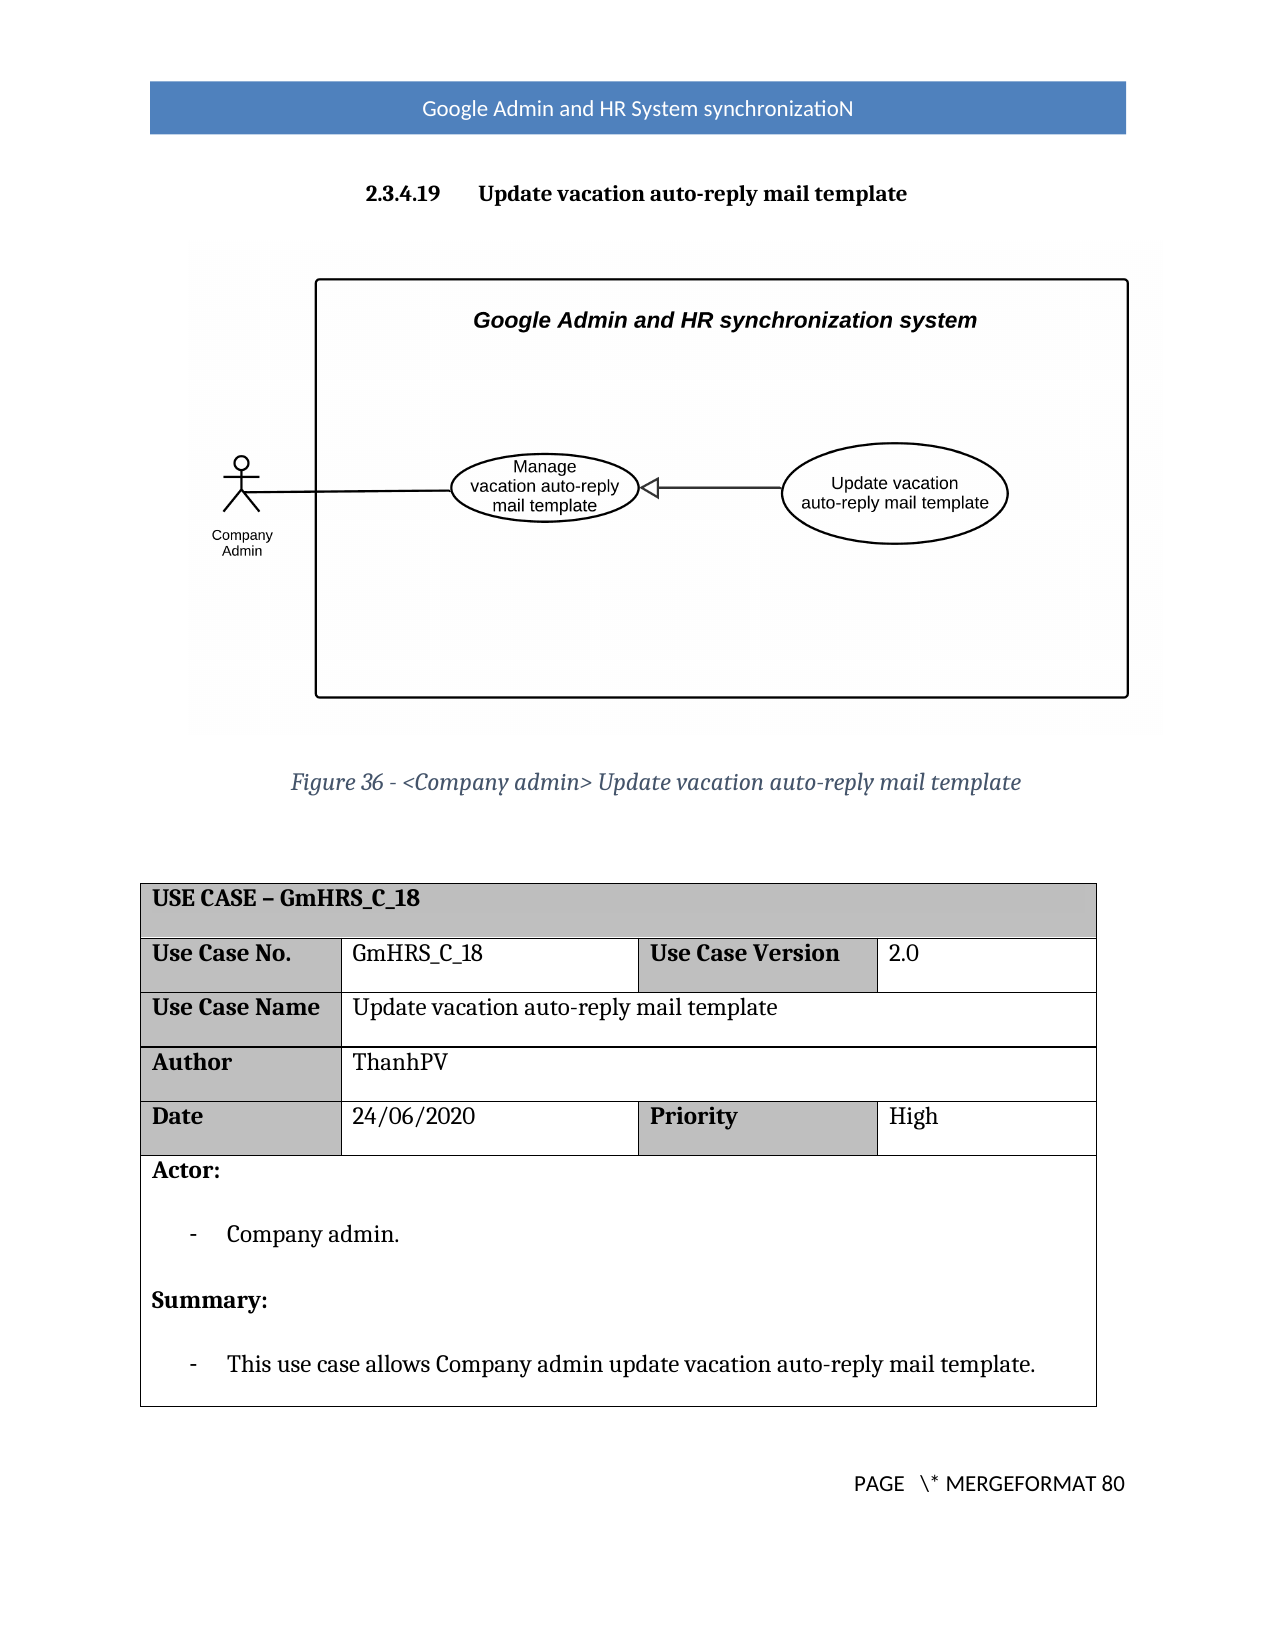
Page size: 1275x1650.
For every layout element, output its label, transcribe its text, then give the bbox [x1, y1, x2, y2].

table_cell Date [141, 1102, 341, 1155]
subtitle Update vacation auto-reply mail template [366, 181, 1125, 207]
table_cell Author [141, 1048, 341, 1101]
table_cell Priority [639, 1102, 877, 1155]
table_cell Use Case Version [639, 939, 877, 992]
table_cell 2.0 [878, 939, 1096, 992]
table_cell ThanhPV [342, 1048, 1096, 1101]
table_cell Use Case No. [141, 939, 341, 992]
table_header USE CASE – GmHRS_C_18 [141, 884, 1096, 937]
picture [187, 240, 1163, 735]
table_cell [141, 1156, 1096, 1406]
table_cell High [878, 1102, 1096, 1155]
table_cell Use Case Name [141, 993, 341, 1046]
text Figure 36 - <Company admin> Update vacation auto-reply mail template [187, 768, 1125, 797]
table_cell Update vacation auto-reply mail template [342, 993, 1096, 1046]
table_cell GmHRS_C_18 [342, 939, 638, 992]
table_cell 24/06/2020 [342, 1102, 638, 1155]
